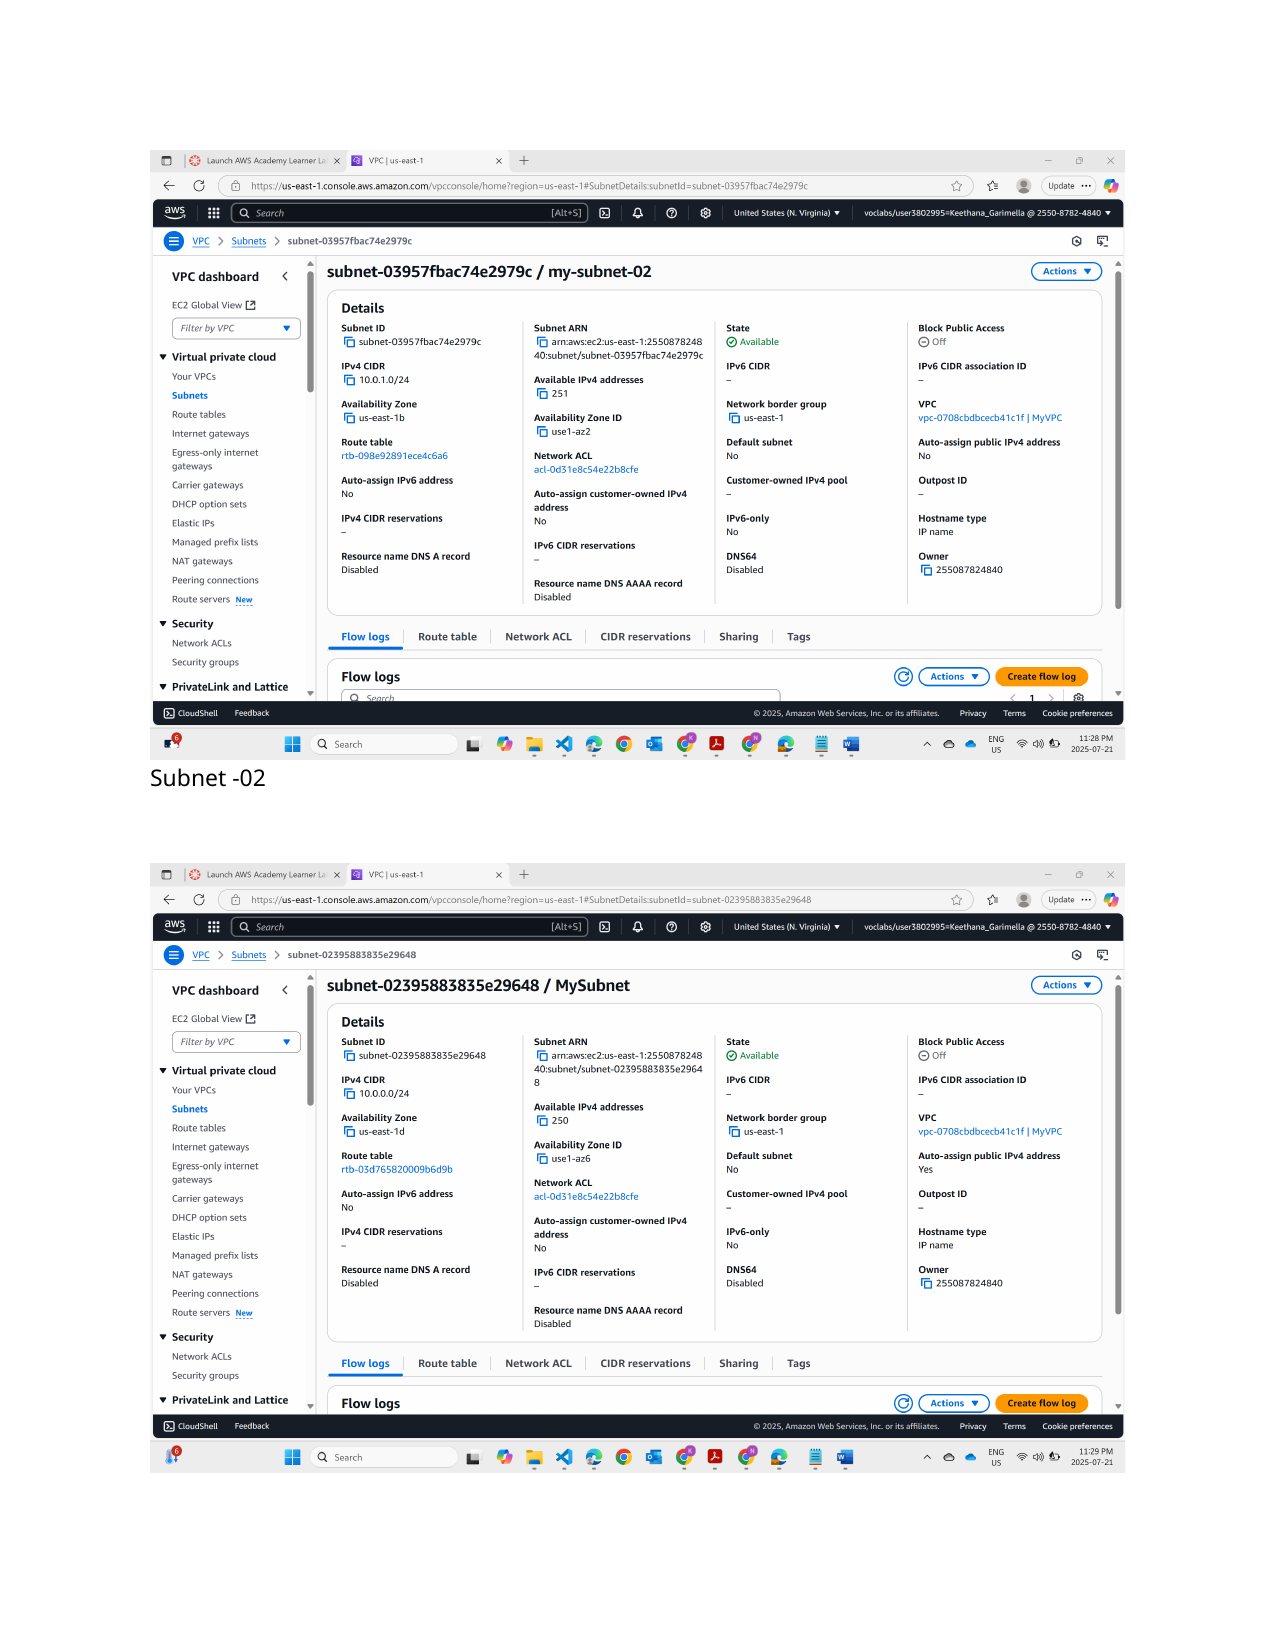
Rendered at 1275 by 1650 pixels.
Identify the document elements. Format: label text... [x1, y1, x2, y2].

text Subnet -02 subnet-01 Route tables [150, 760, 1125, 863]
picture [150, 863, 1125, 1473]
picture [150, 150, 1125, 760]
